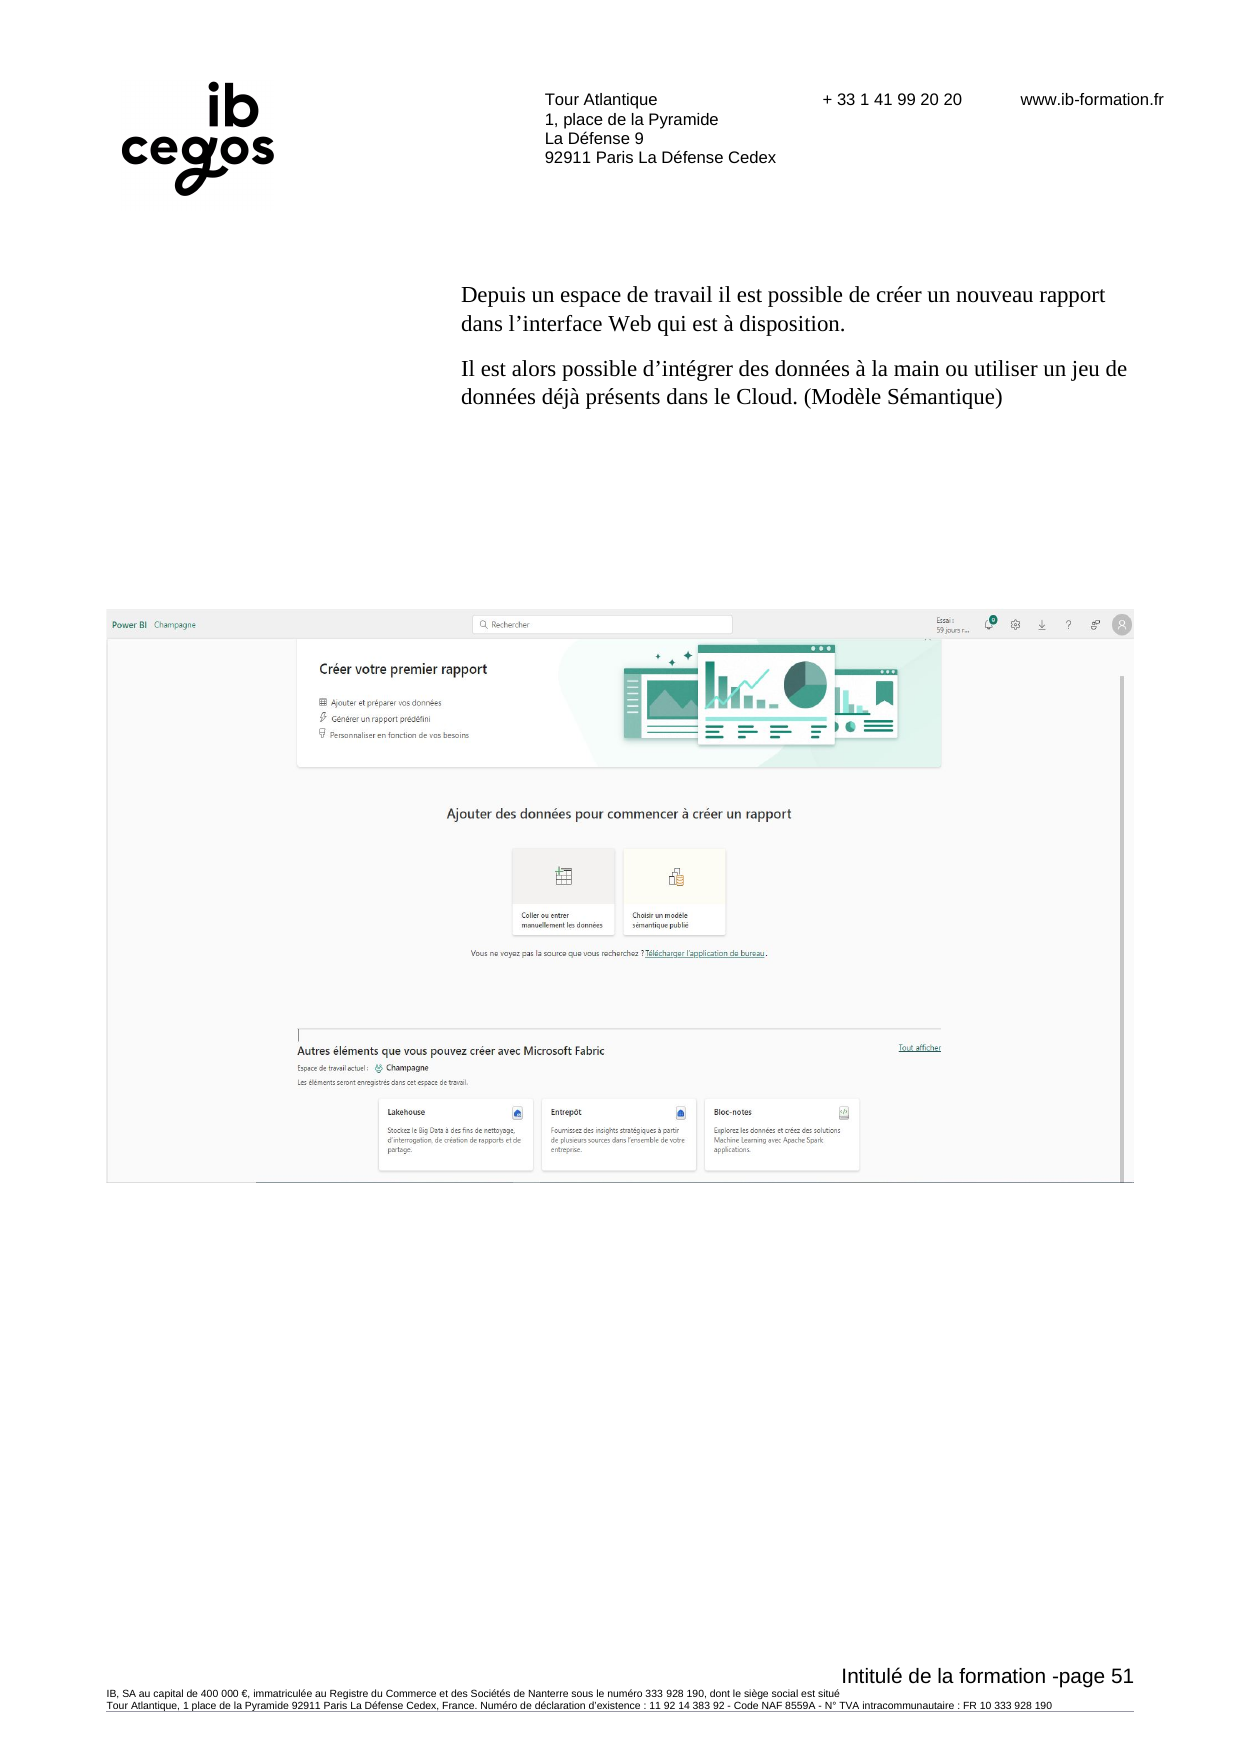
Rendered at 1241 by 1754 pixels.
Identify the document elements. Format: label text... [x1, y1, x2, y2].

text Depuis un espace de travail il est possible de créer un nouveau rapport dans l’interface Web qui est à disposition. [461, 281, 1134, 336]
text Il est alors possible d’intégrer des données à la main ou utiliser un jeu de données déjà présents dans le Cloud. (Modèle Sémantique) [461, 355, 1134, 410]
picture [120, 80, 275, 211]
picture [106, 608, 1134, 1183]
